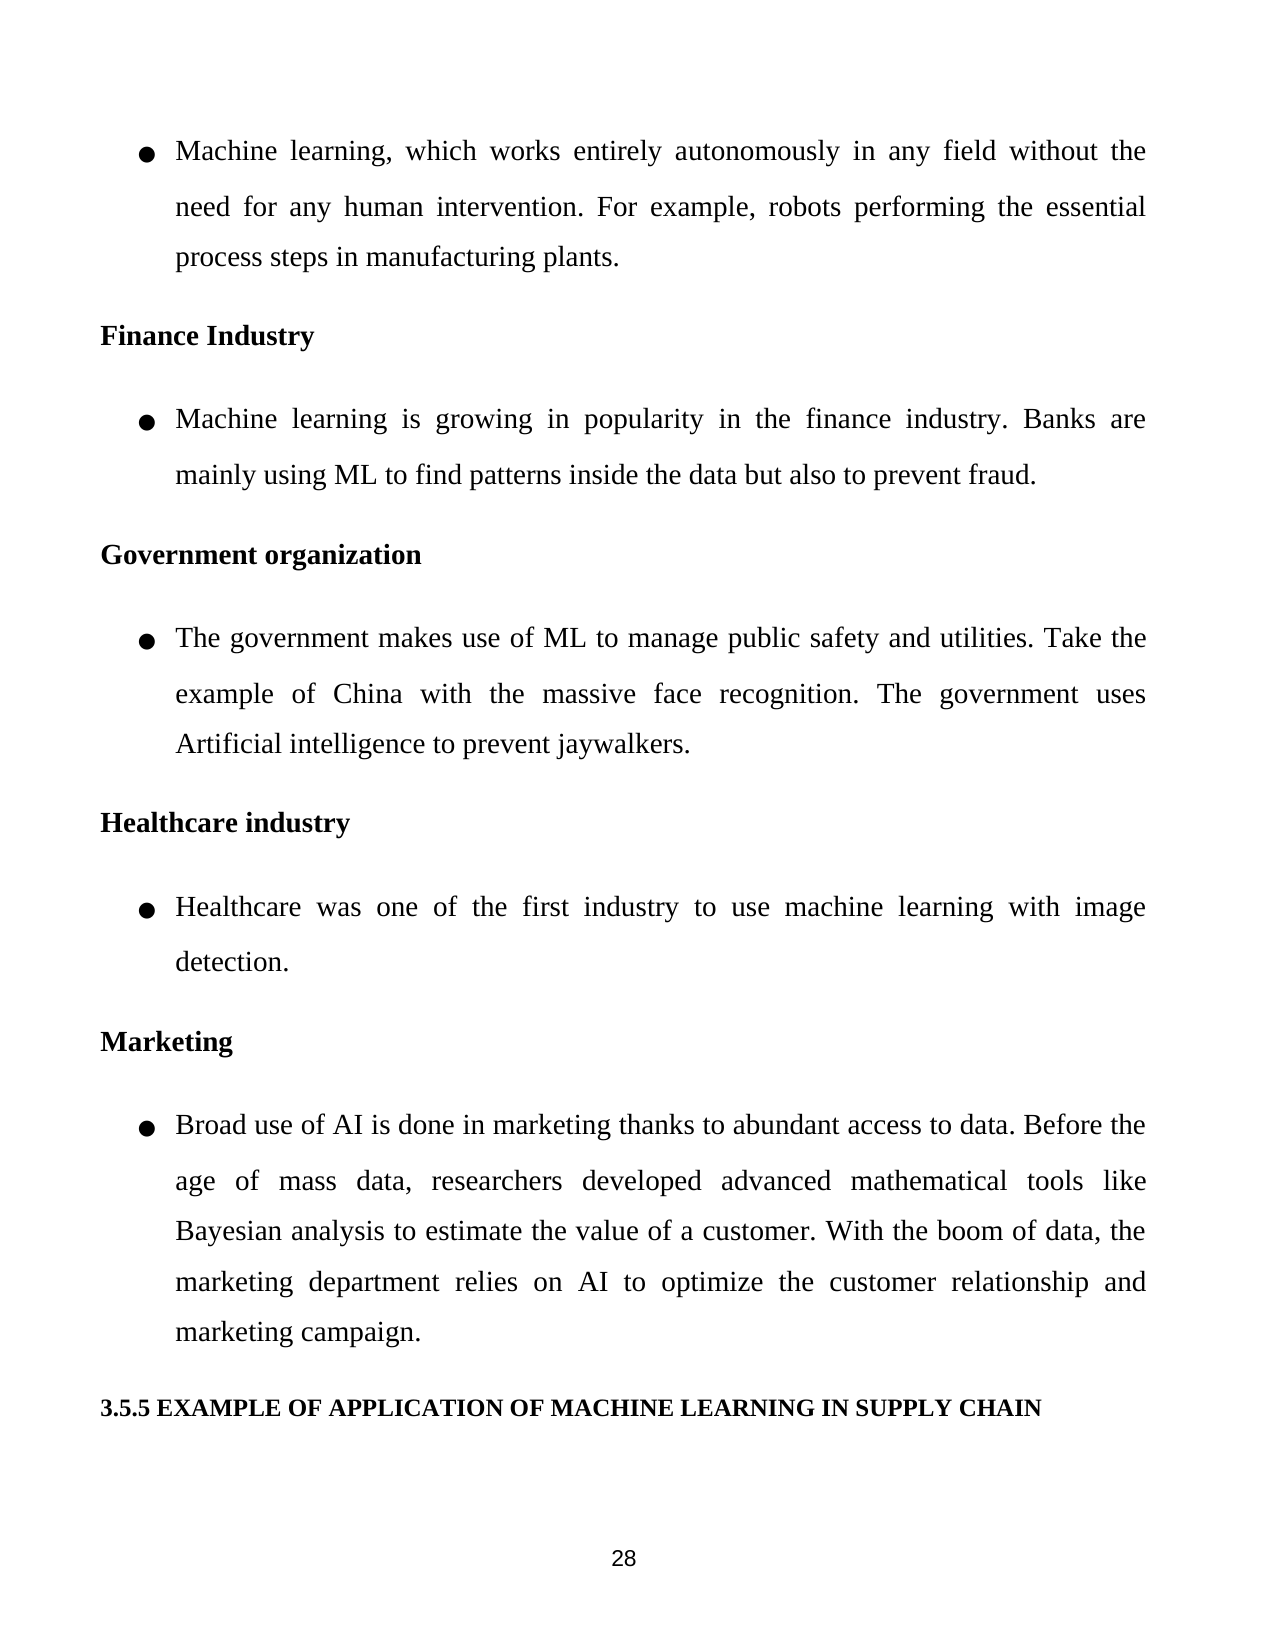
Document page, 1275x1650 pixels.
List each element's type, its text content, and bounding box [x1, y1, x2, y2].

list The government makes use of ML to manage public safety and utilities. Take the example of China with the massive face recognition. The government uses Artificial intelligence to prevent jaywalkers. [138, 616, 1147, 760]
text Healthcare industry [100, 806, 1147, 839]
text Marketing [100, 1024, 1147, 1058]
text Government organization [100, 537, 1147, 570]
list Machine learning is growing in popularity in the finance industry. Banks are mainly using ML to find patterns inside the data but also to prevent fraud. [138, 398, 1147, 491]
text Finance Industry [100, 318, 1147, 352]
list Broad use of AI is done in marketing thanks to abundant access to data. Before the age of mass data, researchers developed advanced mathematical tools like Bayesian analysis to estimate the value of a customer. With the boom of data, the marketing department relies on AI to optimize the customer relationship and marketing campaign. [138, 1103, 1147, 1347]
list Healthcare was one of the first industry to use machine learning with image detection. [138, 885, 1147, 978]
list Machine learning, which works entirely autonomously in any field without the need for any human intervention. For example, robots performing the essential process steps in manufacturing plants. [138, 129, 1147, 272]
text 3.5.5 EXAMPLE OF APPLICATION OF MACHINE LEARNING IN SUPPLY CHAIN [100, 1393, 1147, 1422]
